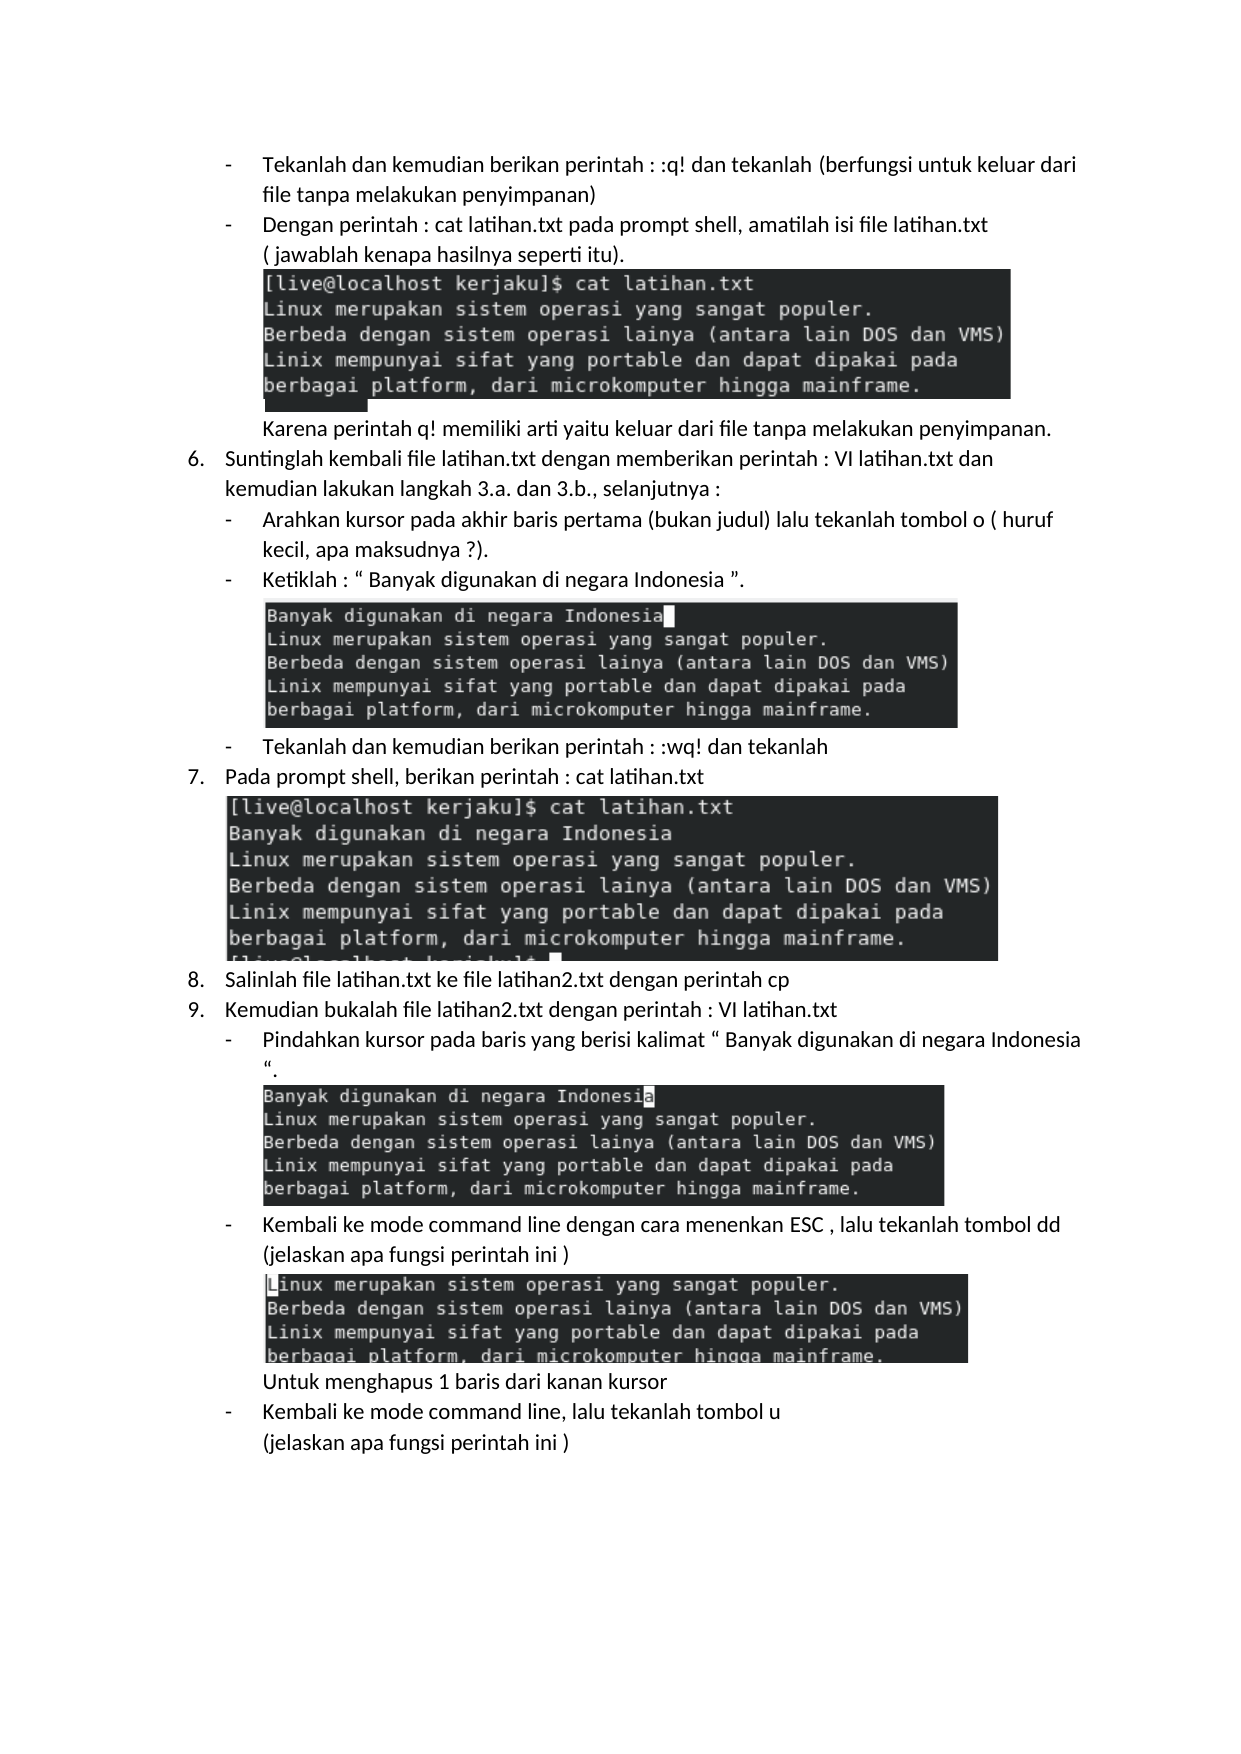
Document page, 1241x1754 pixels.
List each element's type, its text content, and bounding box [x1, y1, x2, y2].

picture [263, 598, 958, 728]
picture [263, 269, 1011, 412]
list Arahkan kursor pada akhir baris pertama (bukan judul) lalu tekanlah tombol o ( huruf kecil, apa maksudnya ?). [225, 505, 1090, 563]
picture [263, 1085, 945, 1206]
list Kemudian bukalah file latihan2.txt dengan perintah : VI latihan.txt [187, 995, 1090, 1023]
list Tekanlah dan kemudian berikan perintah : :q! dan tekanlah (berfungsi untuk keluar dari file tanpa melakukan penyimpanan) [225, 150, 1090, 208]
list Pindahkan kursor pada baris yang berisi kalimat “ Banyak digunakan di negara Indonesia “. [225, 1025, 1090, 1084]
list Dengan perintah : cat latihan.txt pada prompt shell, amatilah isi file latihan.txt ( jawablah kenapa hasilnya seperti itu). [225, 210, 1090, 269]
picture [225, 796, 999, 961]
list Suntinglah kembali file latihan.txt dengan memberikan perintah : VI latihan.txt dan kemudian lakukan langkah 3.a. dan 3.b., selanjutnya : [187, 444, 1090, 503]
list Ketiklah : “ Banyak digunakan di negara Indonesia ”. [225, 565, 1090, 593]
list Pada prompt shell, berikan perintah : cat latihan.txt [187, 762, 1090, 790]
list (jelaskan apa fungsi perintah ini ) [262, 1428, 1090, 1456]
list Kembali ke mode command line, lalu tekanlah tombol u [225, 1397, 1090, 1426]
picture [263, 1274, 969, 1363]
